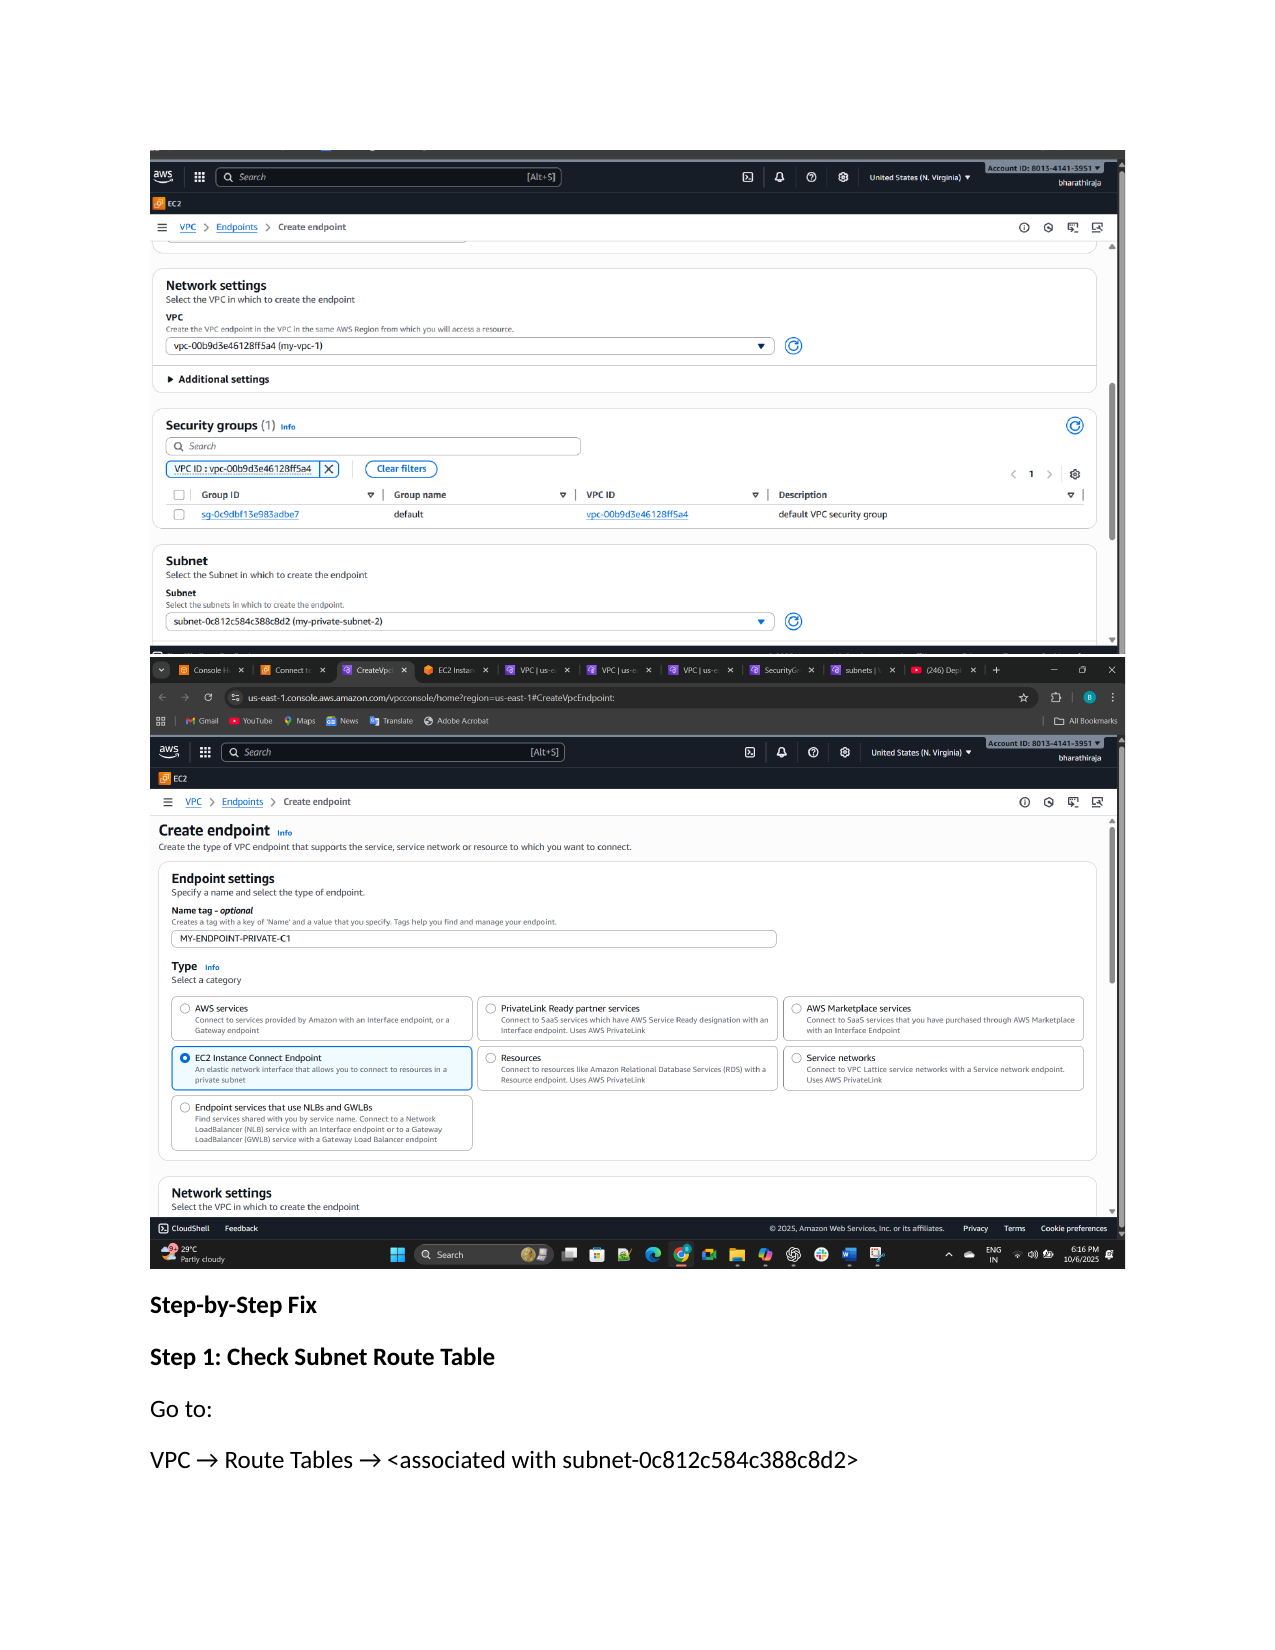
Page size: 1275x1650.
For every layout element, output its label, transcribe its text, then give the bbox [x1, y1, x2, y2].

text Step 1: Check Subnet Route Table [150, 1341, 1125, 1372]
text Step-by-Step Fix [150, 1289, 1125, 1320]
text VPC → Route Tables → <associated with subnet-0c812c584c388c8d2> [150, 1444, 1125, 1475]
picture [150, 150, 1125, 654]
text Go to: [150, 1393, 1125, 1423]
picture [150, 657, 1125, 1269]
